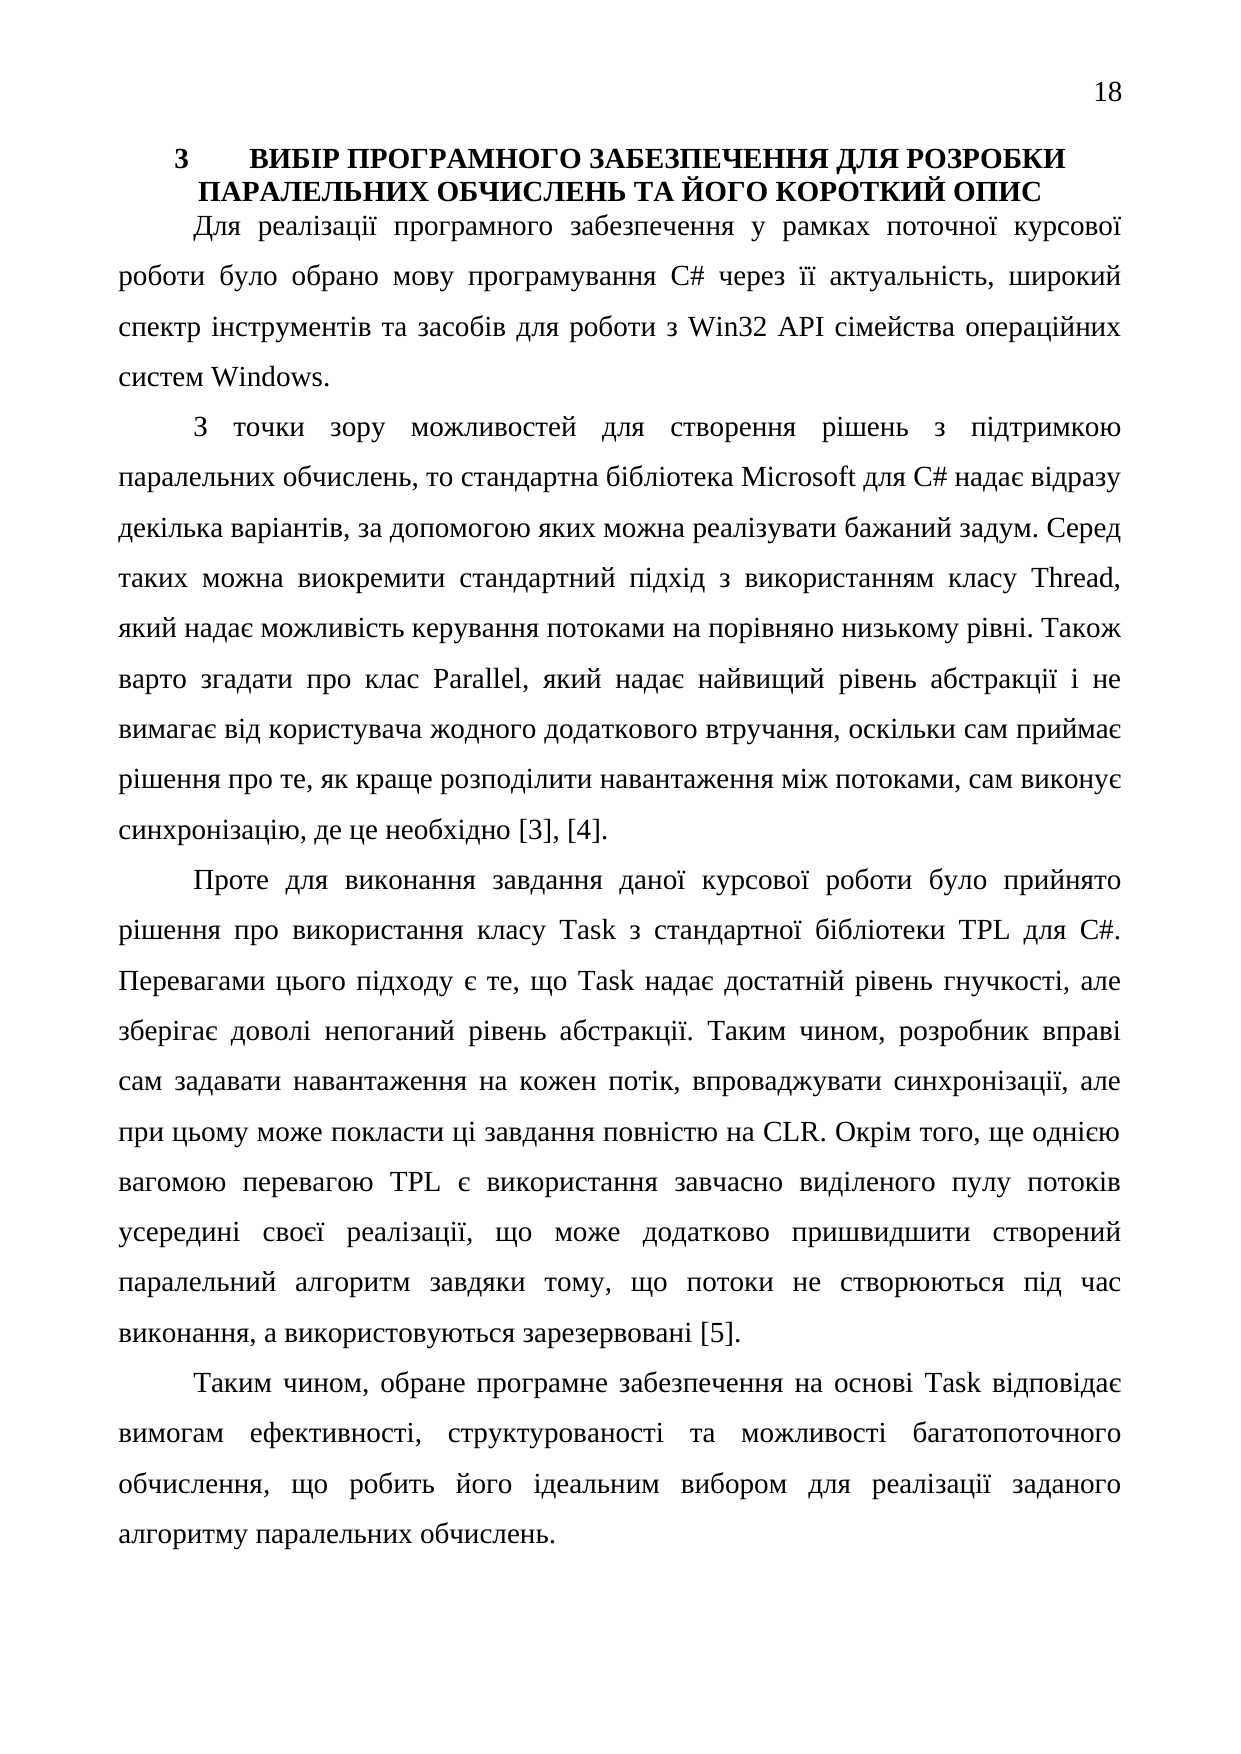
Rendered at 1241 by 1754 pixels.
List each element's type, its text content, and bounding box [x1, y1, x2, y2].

text Таким чином, обране програмне забезпечення на основі Task відповідає вимогам ефективності, структурованості та можливості багатопоточного обчислення, що робить його ідеальним вибором для реалізації заданого алгоритму паралельних обчислень. [118, 1365, 1122, 1550]
subtitle 3 ВИБІР ПРОГРАМНОГО ЗАБЕЗПЕЧЕННЯ ДЛЯ РОЗРОБКИ ПАРАЛЕЛЬНИХ ОБЧИСЛЕНЬ ТА ЙОГО КОРОТКИЙ ОПИС [118, 141, 1122, 208]
text Для реалізації програмного забезпечення у рамках поточної курсової роботи було обрано мову програмування C# через її актуальність, широкий спектр інструментів та засобів для роботи з Win32 API сімейства операційних систем Windows. [118, 208, 1122, 392]
text З точки зору можливостей для створення рішень з підтримкою паралельних обчислень, то стандартна бібліотека Microsoft для C# надає відразу декілька варіантів, за допомогою яких можна реалізувати бажаний задум. Серед таких можна виокремити стандартний підхід з використанням класу Thread, який надає можливість керування потоками на порівняно низькому рівні. Також варто згадати про клас Parallel, який надає найвищий рівень абстракції і не вимагає від користувача жодного додаткового втручання, оскільки сам приймає рішення про те, як краще розподілити навантаження між потоками, сам виконує синхронізацію, де це необхідно [3], [4]. [118, 409, 1122, 845]
text Проте для виконання завдання даної курсової роботи було прийнято рішення про використання класу Task з стандартної бібліотеки TPL для C#. Перевагами цього підходу є те, що Task надає достатній рівень гнучкості, але зберігає доволі непоганий рівень абстракції. Таким чином, розробник вправі сам задавати навантаження на кожен потік, впроваджувати синхронізації, але при цьому може покласти ці завдання повністю на CLR. Окрім того, ще однією вагомою перевагою TPL є використання завчасно виділеного пулу потоків усередині своєї реалізації, що може додатково пришвидшити створений паралельний алгоритм завдяки тому, що потоки не створюються під час виконання, а використовуються зарезервовані [5]. [118, 862, 1122, 1348]
